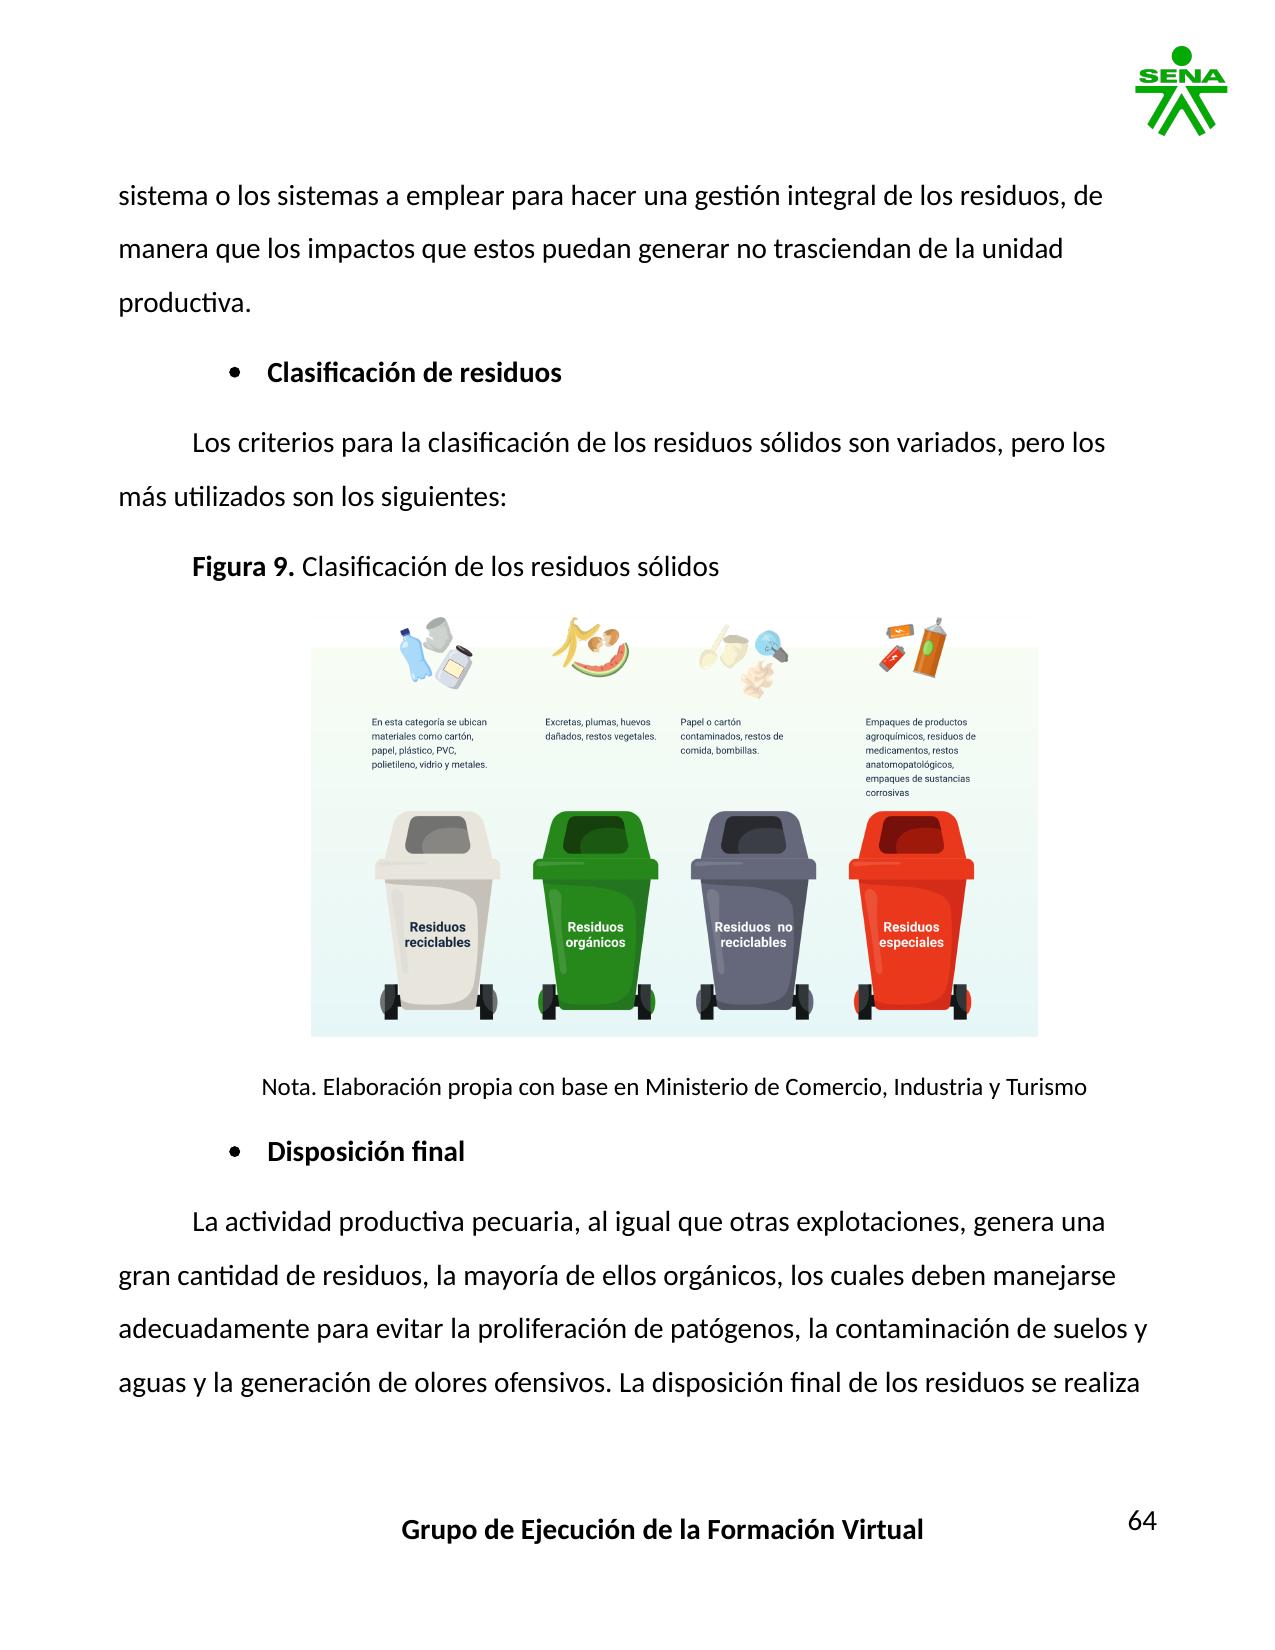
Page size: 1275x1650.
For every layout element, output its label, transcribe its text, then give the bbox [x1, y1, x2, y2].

text Los criterios para la clasificación de los residuos sólidos son variados, pero los más utilizados son los siguientes: [118, 424, 1157, 513]
list Clasificación de residuos [229, 354, 1157, 390]
picture [1135, 46, 1228, 136]
list Disposición final [229, 1133, 1157, 1169]
picture [311, 617, 1038, 1037]
text Figura 9. Clasificación de los residuos sólidos [118, 548, 1157, 583]
text Nota. Elaboración propia con base en Ministerio de Comercio, Industria y Turismo [118, 1071, 1157, 1102]
